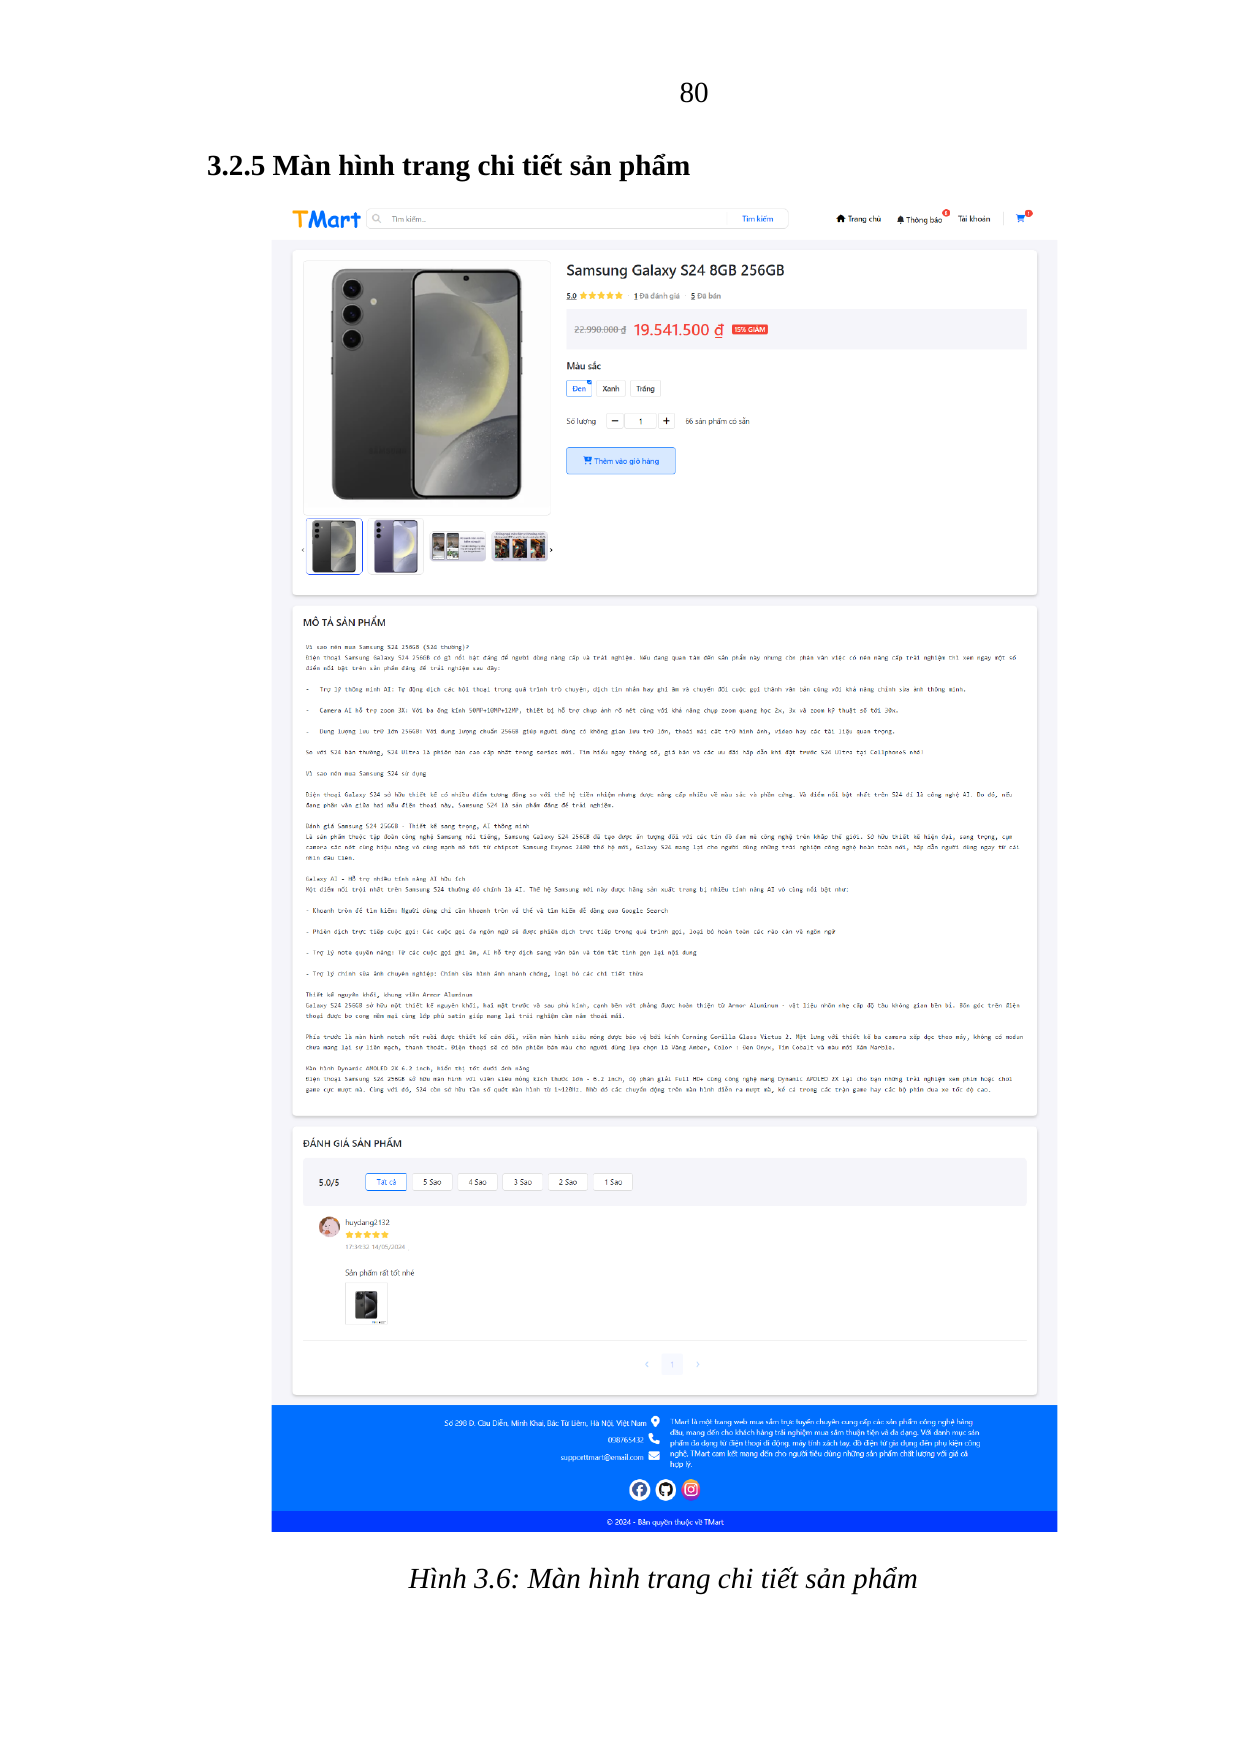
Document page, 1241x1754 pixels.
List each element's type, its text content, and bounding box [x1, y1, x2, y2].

picture [271, 198, 1058, 1532]
subtitle Màn hình trang chi tiết sản phẩm [207, 148, 1122, 181]
text Hình 3.6: Màn hình trang chi tiết sản phẩm [207, 1561, 1122, 1595]
